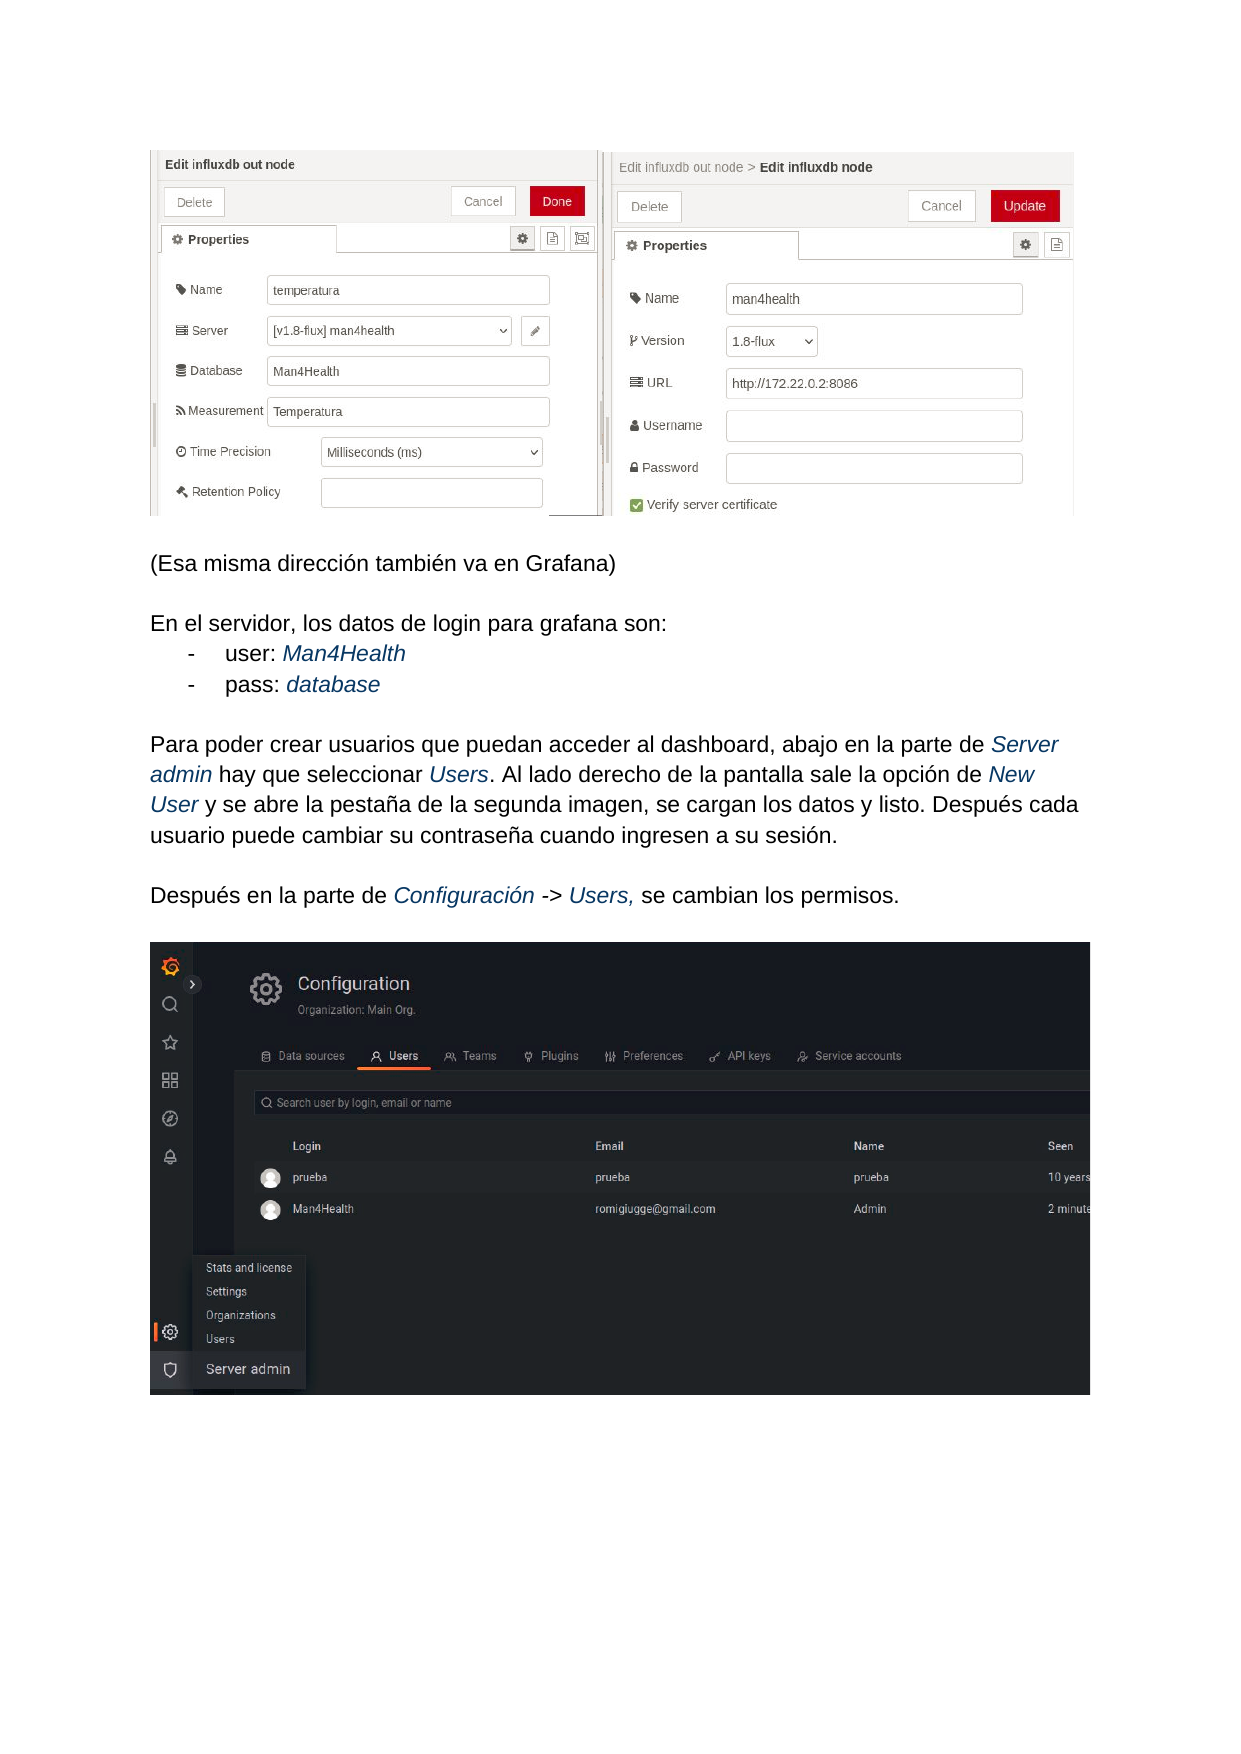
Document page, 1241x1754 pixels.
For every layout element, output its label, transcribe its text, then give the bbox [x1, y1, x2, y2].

picture [150, 150, 1074, 516]
text Para poder crear usuarios que puedan acceder al dashboard, abajo en la parte de Server admin hay que seleccionar Users. Al lado derecho de la pantalla sale la opción de New User y se abre la pestaña de la segunda imagen, se cargan los datos y listo. Después cada usuario puede cambiar su contraseña cuando ingresen a su sesión. [150, 731, 1090, 848]
list user: Man4Health [187, 640, 1090, 667]
picture [150, 942, 1091, 1395]
text (Esa misma dirección también va en Grafana) [150, 550, 1090, 576]
list pass: database [187, 671, 1090, 697]
text En el servidor, los datos de login para grafana son: [150, 610, 1090, 636]
text Después en la parte de Configuración -> Users, se cambian los permisos. [150, 882, 1090, 908]
